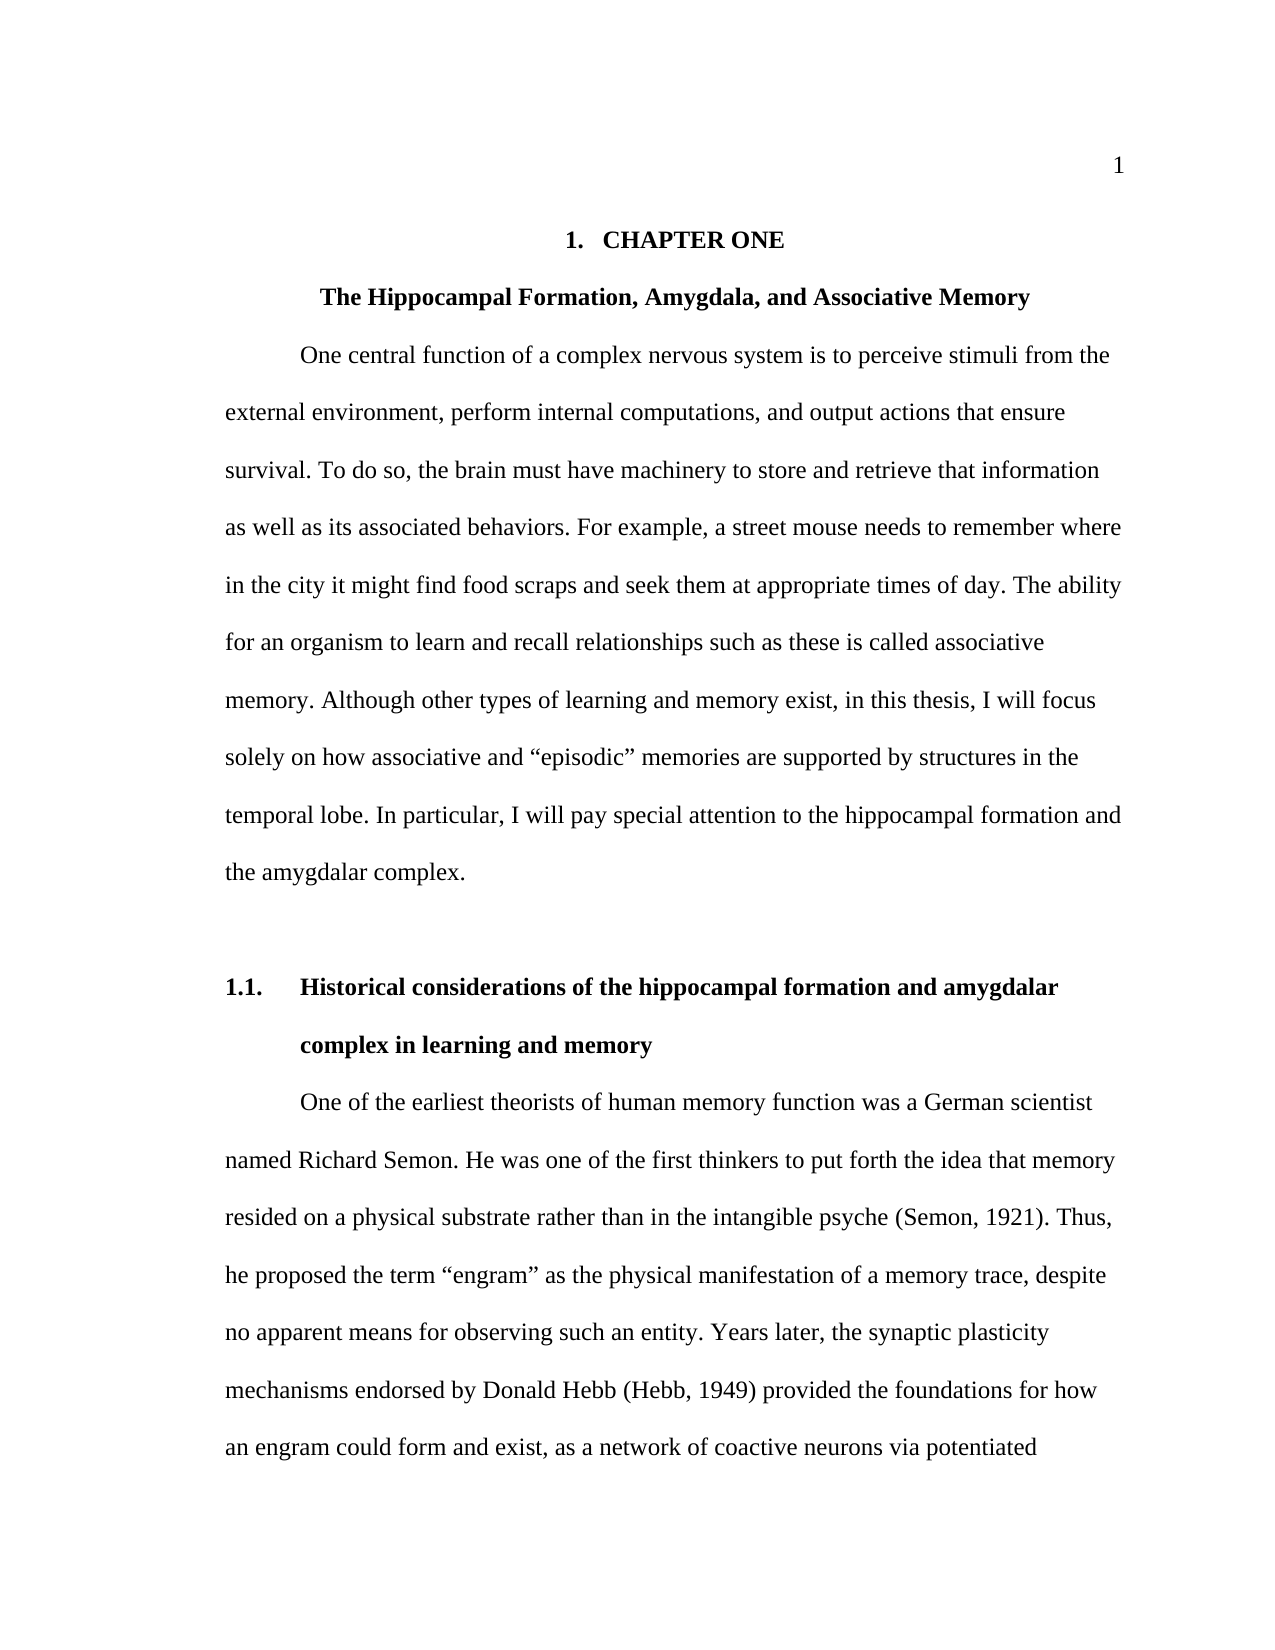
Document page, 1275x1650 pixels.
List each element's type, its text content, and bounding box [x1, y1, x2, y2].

text One central function of a complex nervous system is to perceive stimuli from the external environment, perform internal computations, and output actions that ensure survival. To do so, the brain must have machinery to store and retrieve that information as well as its associated behaviors. For example, a street mouse needs to remember where in the city it might find food scraps and seek them at appropriate times of day. The ability for an organism to learn and recall relationships such as these is called associative memory. Although other types of learning and memory exist, in this thesis, I will focus solely on how associative and “episodic” memories are supported by structures in the temporal lobe. In particular, I will pay special attention to the hippocampal formation and the amygdalar complex. [225, 340, 1125, 886]
subtitle Historical considerations of the hippocampal formation and amygdalar complex in learning and memory [225, 972, 1125, 1059]
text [225, 1087, 1125, 1461]
subtitle CHAPTER ONE [225, 225, 1125, 254]
text The Hippocampal Formation, Amygdala, and Associative Memory [225, 282, 1125, 311]
